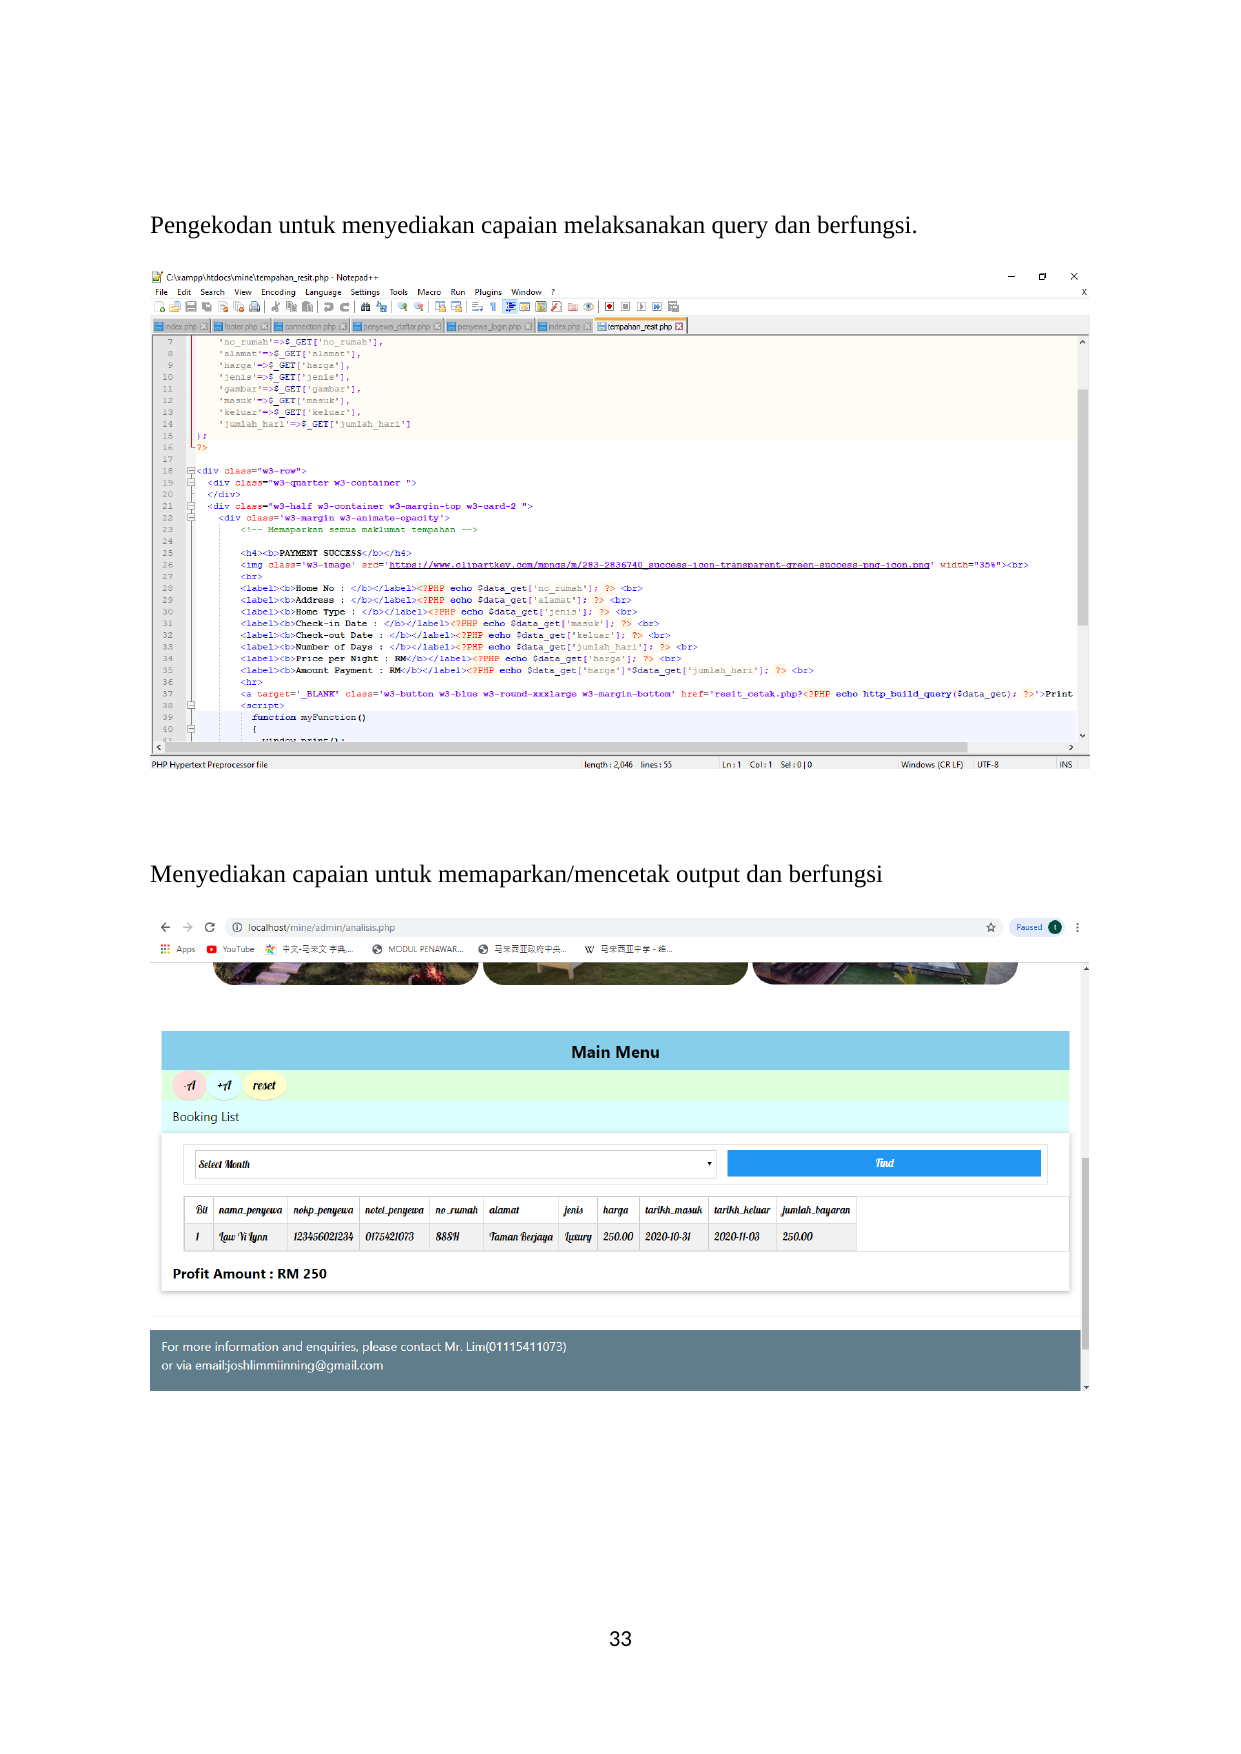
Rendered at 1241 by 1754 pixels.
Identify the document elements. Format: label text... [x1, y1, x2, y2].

picture [150, 918, 1089, 1391]
text Pengekodan untuk menyediakan capaian melaksanakan query dan berfungsi. [150, 210, 1090, 238]
text Menyediakan capaian untuk memaparkan/mencetak output dan berfungsi [150, 859, 1090, 887]
picture [150, 269, 1090, 769]
